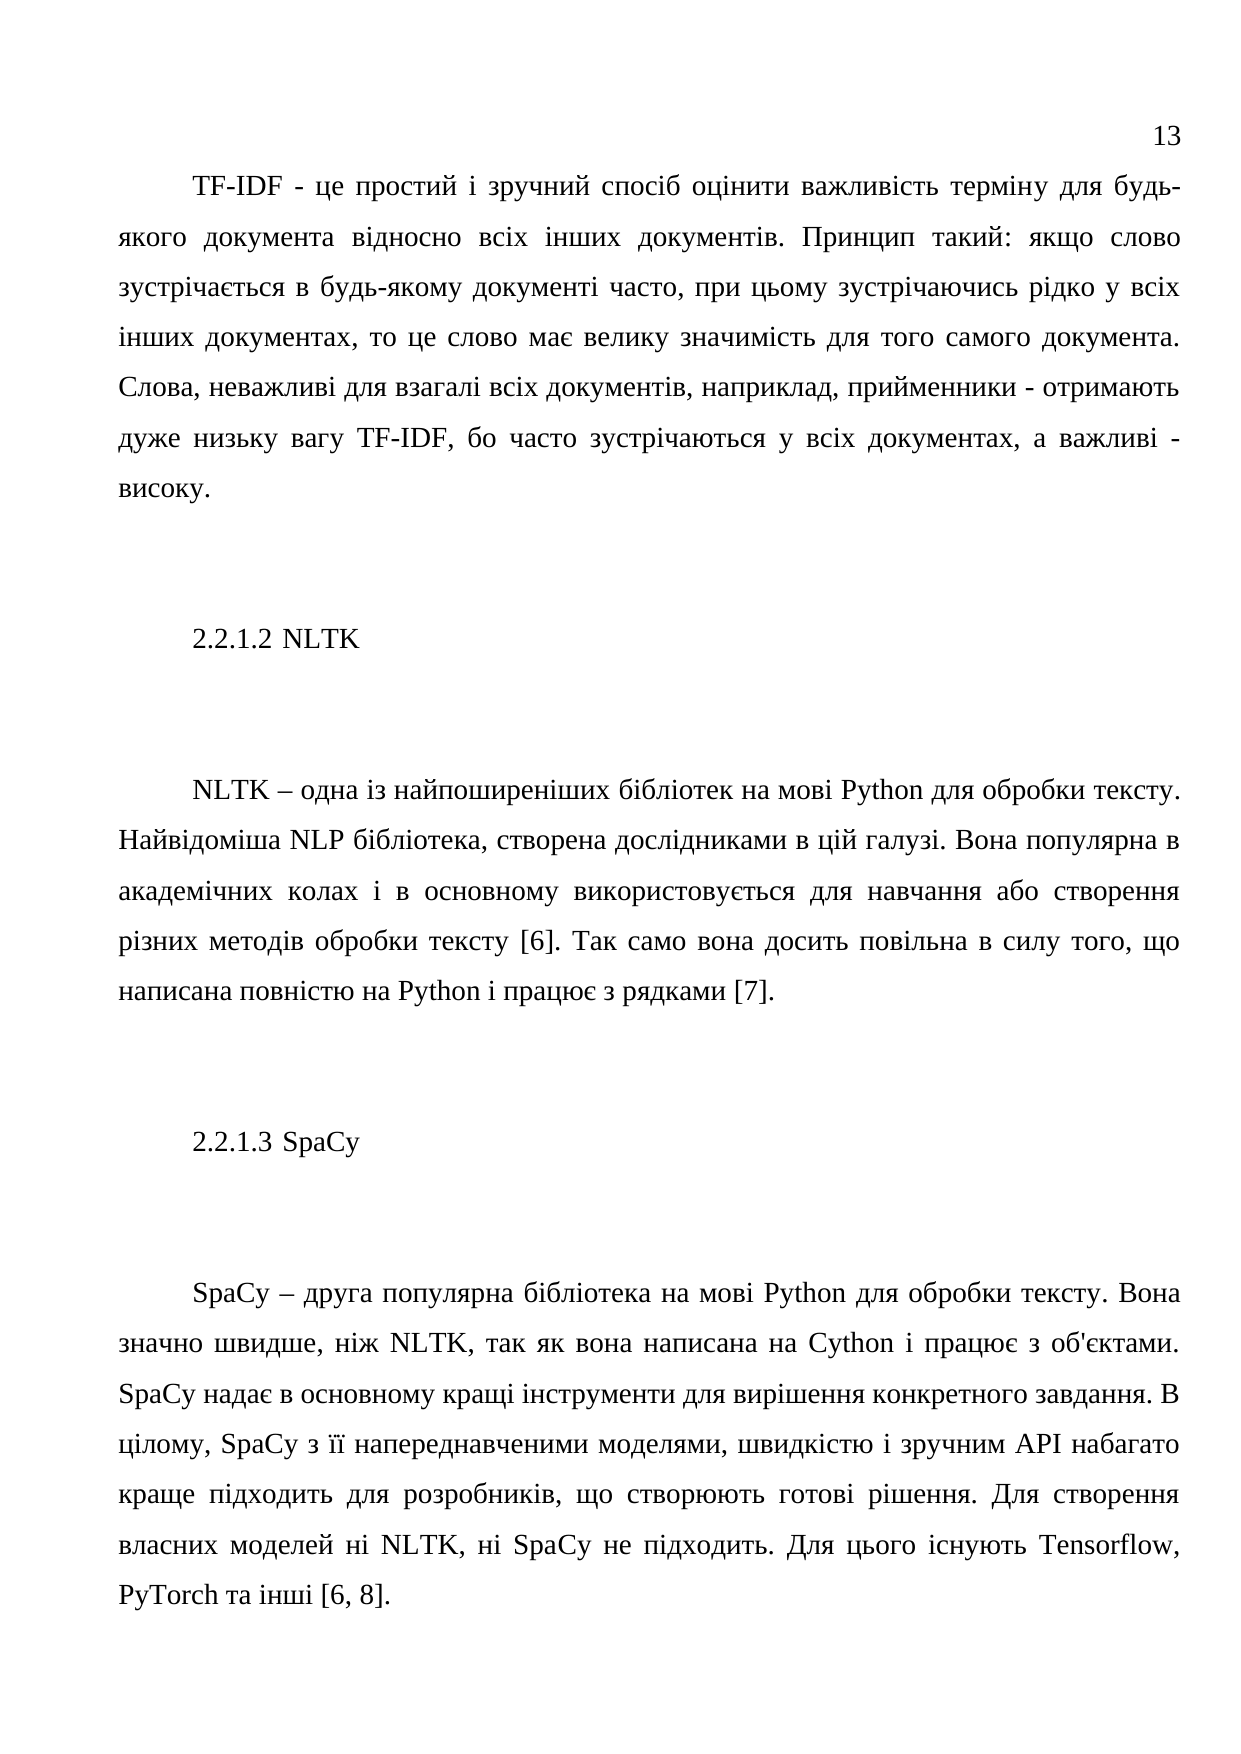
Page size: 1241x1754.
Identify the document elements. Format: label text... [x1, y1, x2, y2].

text NLTK – одна із найпоширеніших бібліотек на мові Python для обробки тексту. Найвідоміша NLP бібліотека, створена дослідниками в цій галузі. Вона популярна в академічних колах і в основному використовується для навчання або створення різних методів обробки тексту [6]. Так само вона досить повільна в силу того, що написана повністю на Python і працює з рядками [7]. [118, 772, 1181, 1007]
text TF-IDF - це простий і зручний спосіб оцінити важливість терміну для будь-якого документа відносно всіх інших документів. Принцип такий: якщо слово зустрічається в будь-якому документі часто, при цьому зустрічаючись рідко у всіх інших документах, то це слово має велику значимість для того самого документа. Слова, неважливі для взагалі всіх документів, наприклад, прийменники - отримають дуже низьку вагу TF-IDF, бо часто зустрічаються у всіх документах, а важливі - високу. [118, 168, 1181, 504]
text SpaСy – друга популярна бібліотека на мові Python для обробки тексту. Вона значно швидше, ніж NLTK, так як вона написана на Cython і працює з об'єктами. SpaCy надає в основному кращі інструменти для вирішення конкретного завдання. В цілому, SpaCy з її напереднавченими моделями, швидкістю і зручним API набагато краще підходить для розробників, що створюють готові рішення. Для створення власних моделей ні NLTK, ні SpaCy не підходить. Для цього існують Tensorflow, PyTorch та інші [6, 8]. [118, 1275, 1181, 1611]
list NLTK [192, 621, 1181, 655]
list SpaCy [192, 1124, 1181, 1158]
